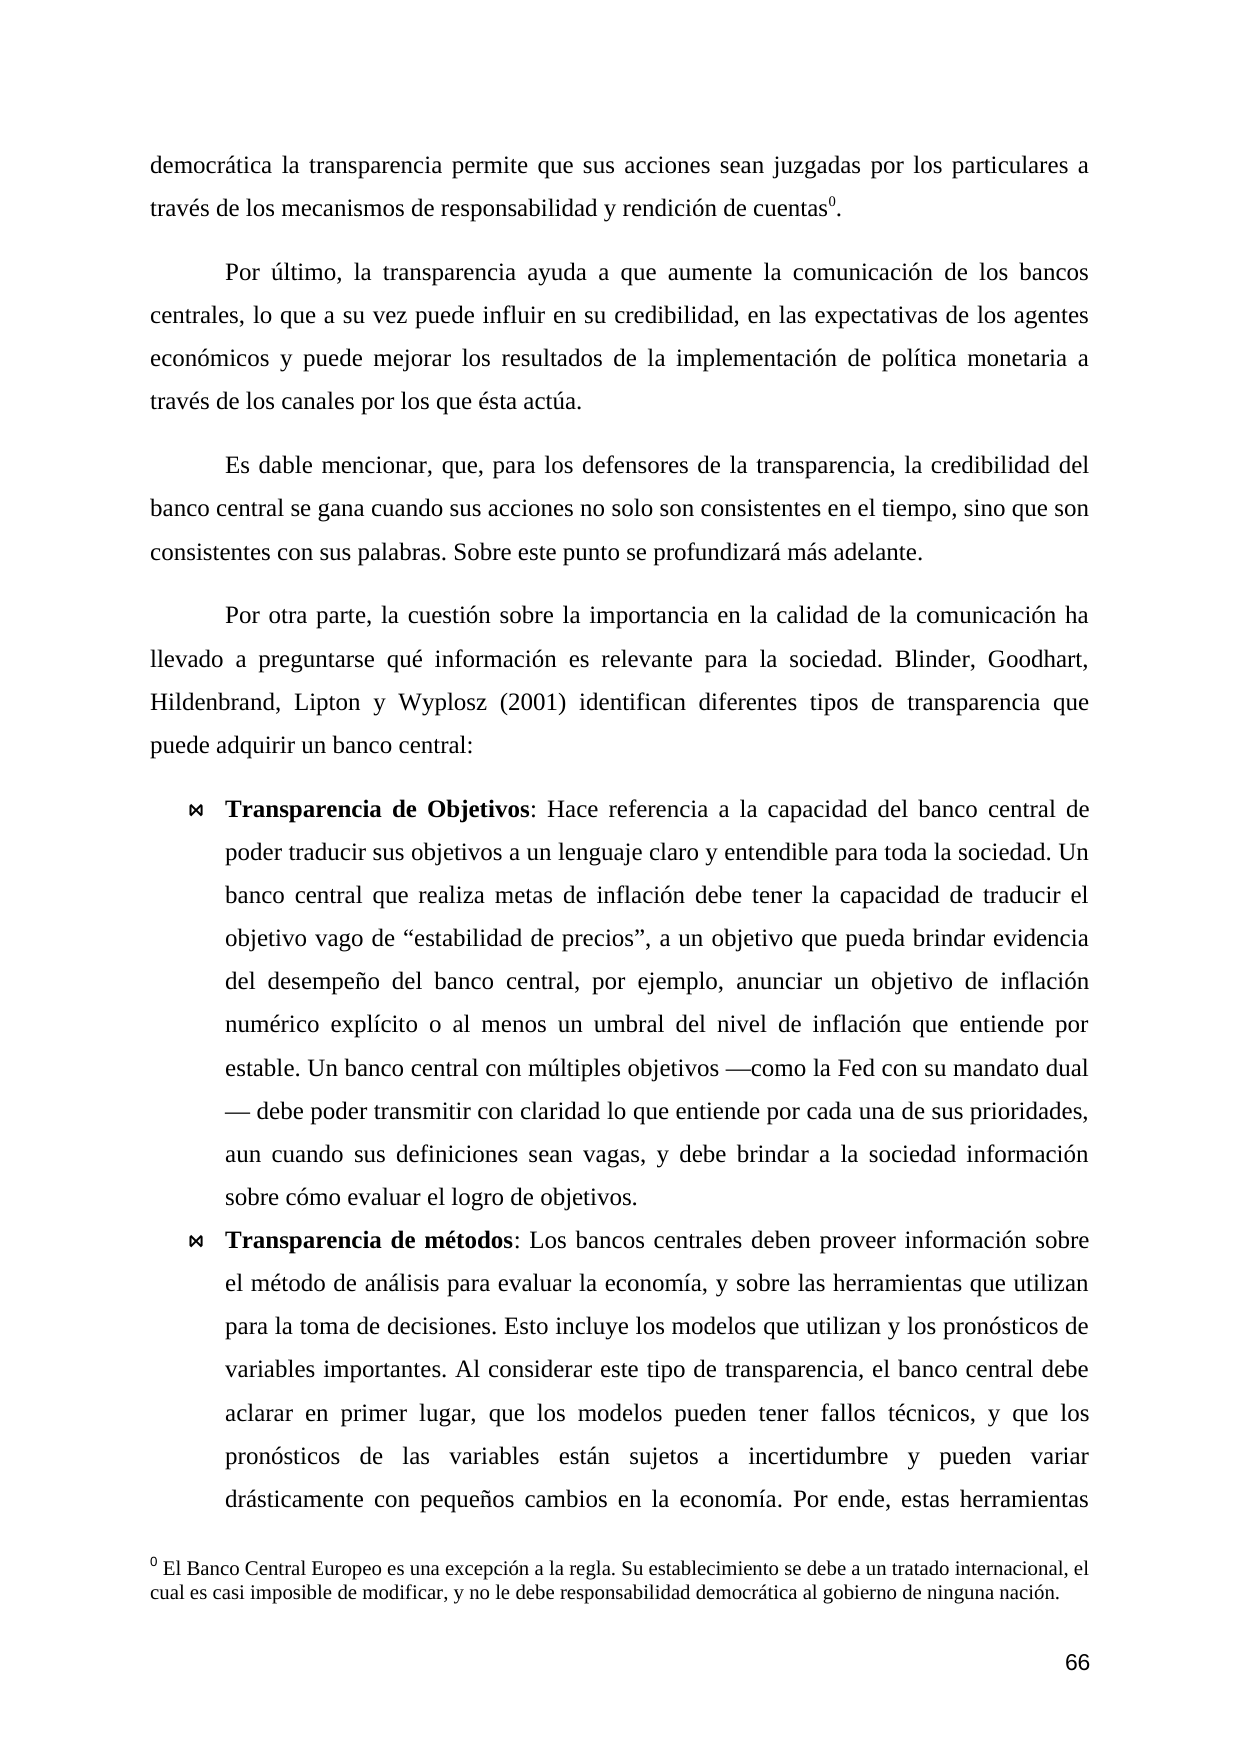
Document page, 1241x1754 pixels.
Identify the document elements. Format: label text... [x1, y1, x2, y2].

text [150, 150, 1090, 222]
list Transparencia de Objetivos: Hace referencia a la capacidad del banco central de poder traducir sus objetivos a un lenguaje claro y entendible para toda la sociedad. Un banco central que realiza metas de inflación debe tener la capacidad de traducir el objetivo vago de “estabilidad de precios”, a un objetivo que pueda brindar evidencia del desempeño del banco central, por ejemplo, anunciar un objetivo de inflación numérico explícito o al menos un umbral del nivel de inflación que entiende por estable. Un banco central con múltiples objetivos —como la Fed con su mandato dual— debe poder transmitir con claridad lo que entiende por cada una de sus prioridades, aun cuando sus definiciones sean vagas, y debe brindar a la sociedad información sobre cómo evaluar el logro de objetivos. [187, 794, 1090, 1211]
text Por otra parte, la cuestión sobre la importancia en la calidad de la comunicación ha llevado a preguntarse qué información es relevante para la sociedad. Blinder, Goodhart, Hildenbrand, Lipton y Wyplosz (2001) identifican diferentes tipos de transparencia que puede adquirir un banco central: [150, 601, 1090, 759]
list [187, 1225, 1090, 1513]
text Por último, la transparencia ayuda a que aumente la comunicación de los bancos centrales, lo que a su vez puede influir en su credibilidad, en las expectativas de los agentes económicos y puede mejorar los resultados de la implementación de política monetaria a través de los canales por los que ésta actúa. [150, 257, 1090, 415]
text Es dable mencionar, que, para los defensores de la transparencia, la credibilidad del banco central se gana cuando sus acciones no solo son consistentes en el tiempo, sino que son consistentes con sus palabras. Sobre este punto se profundizará más adelante. [150, 450, 1090, 565]
